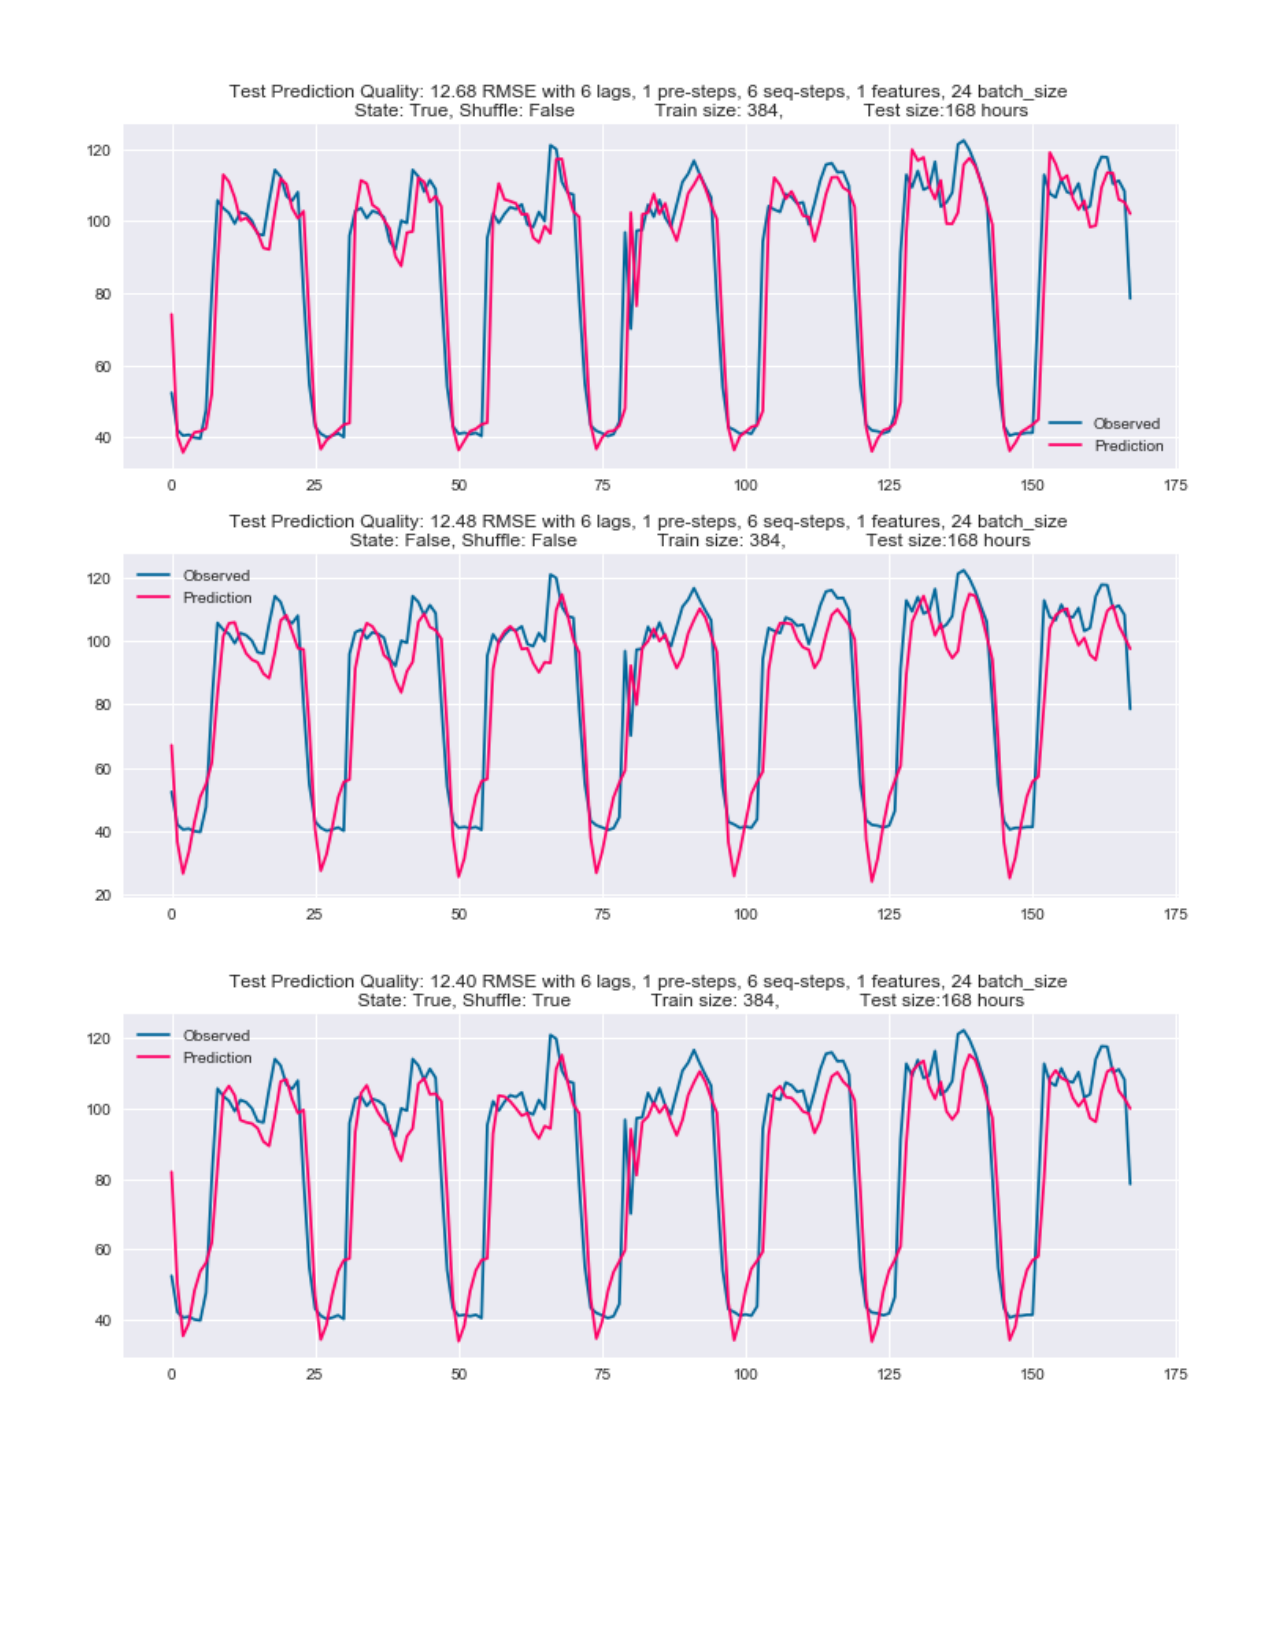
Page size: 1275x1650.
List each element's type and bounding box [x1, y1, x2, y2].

picture [75, 75, 1200, 934]
picture [75, 964, 1200, 1394]
